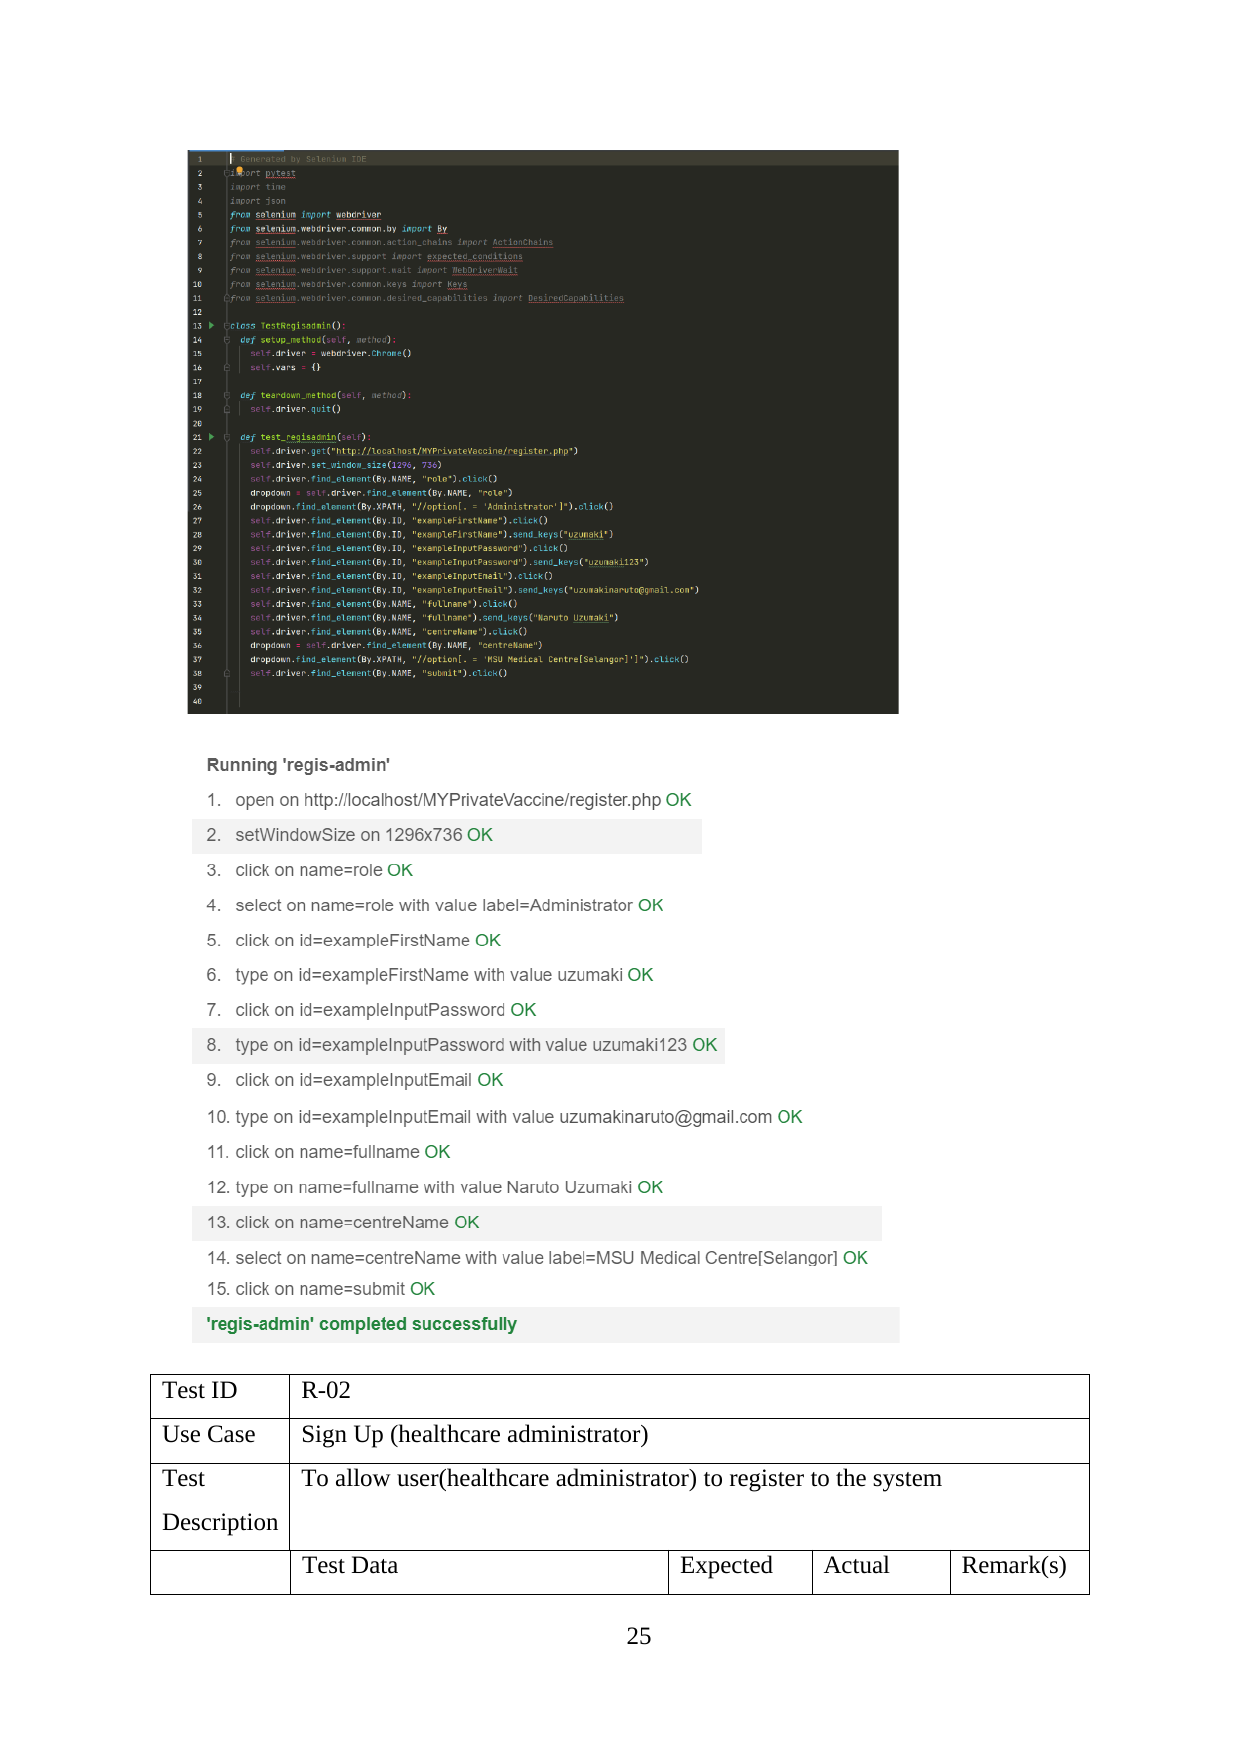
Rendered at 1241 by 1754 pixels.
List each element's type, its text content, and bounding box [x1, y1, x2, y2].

table_cell Actual output [813, 1551, 950, 1594]
table_cell [151, 1551, 290, 1594]
table_cell Sign Up (healthcare administrator) [290, 1419, 1089, 1462]
picture [187, 745, 900, 1344]
table_cell Remark(s) [951, 1551, 1089, 1594]
table_cell Test Description [151, 1464, 289, 1549]
table_cell Use Case [151, 1419, 289, 1462]
table_cell To allow user(healthcare administrator) to register to the system [290, 1464, 1089, 1549]
picture [187, 150, 899, 714]
table_header Test ID [151, 1375, 289, 1418]
table_header R-02 [290, 1375, 1089, 1418]
table_cell Expected output [669, 1551, 812, 1594]
table_cell Test Data [291, 1551, 668, 1594]
